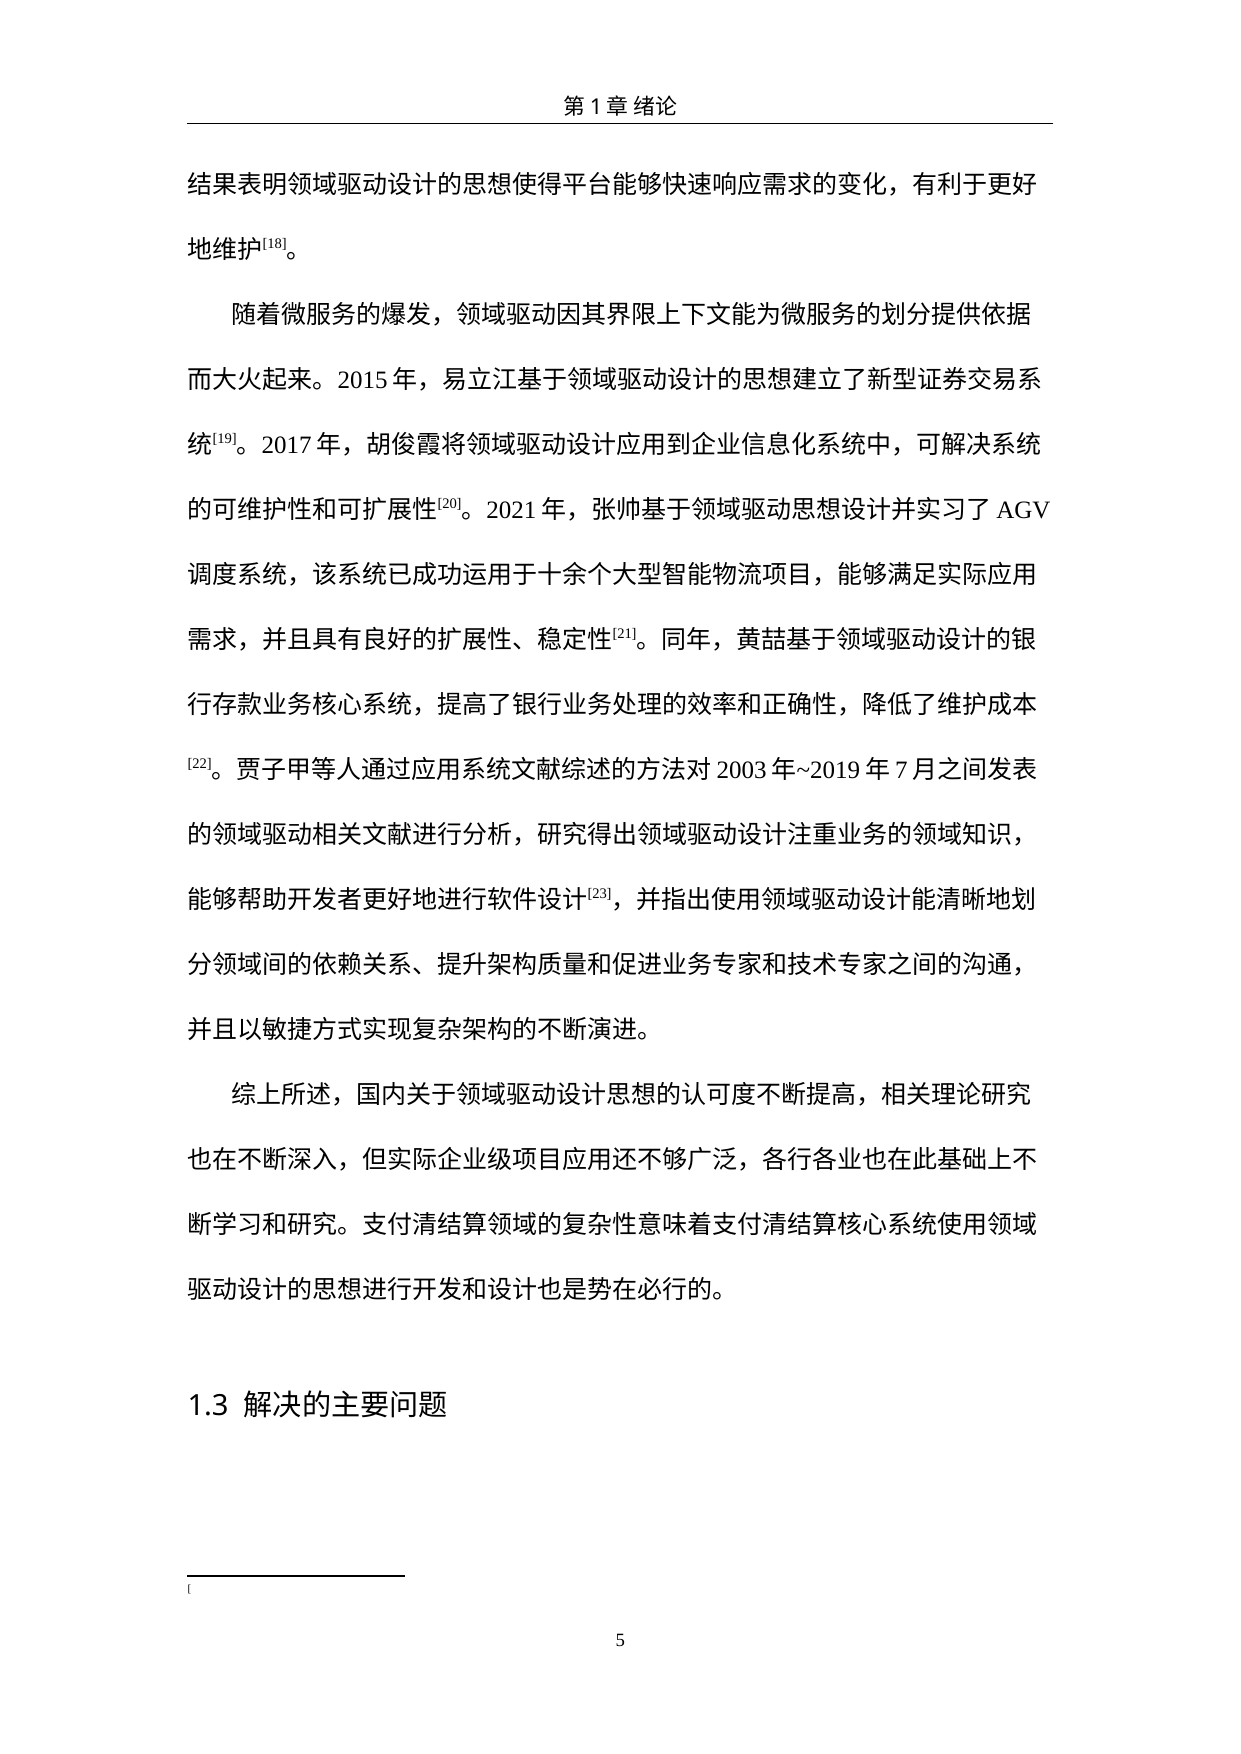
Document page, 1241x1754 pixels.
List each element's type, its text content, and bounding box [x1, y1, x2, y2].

text 1.3 解决的主要问题 [187, 1370, 1053, 1435]
text 综上所述，国内关于领域驱动设计思想的认可度不断提高，相关理论研究也在不断深入，但实际企业级项目应用还不够广泛，各行各业也在此基础上不断学习和研究。支付清结算领域的复杂性意味着支付清结算核心系统使用领域驱动设计的思想进行开发和设计也是势在必行的。 [187, 1060, 1053, 1320]
text 随着微服务的爆发，领域驱动因其界限上下文能为微服务的划分提供依据而大火起来。2015年，易立江基于领域驱动设计的思想建立了新型证券交易系统[19]。2017年，胡俊霞将领域驱动设计应用到企业信息化系统中，可解决系统的可维护性和可扩展性[20]。2021年，张帅基于领域驱动思想设计并实习了AGV调度系统，该系统已成功运用于十余个大型智能物流项目，能够满足实际应用需求，并且具有良好的扩展性、稳定性[21]。同年，黄喆基于领域驱动设计的银行存款业务核心系统，提高了银行业务处理的效率和正确性，降低了维护成本[22]。贾子甲等人通过应用系统文献综述的方法对2003年~2019年7月之间发表的领域驱动相关文献进行分析，研究得出领域驱动设计注重业务的领域知识，能够帮助开发者更好地进行软件设计[23]，并指出使用领域驱动设计能清晰地划分领域间的依赖关系、提升架构质量和促进业务专家和技术专家之间的沟通，并且以敏捷方式实现复杂架构的不断演进。 [187, 280, 1053, 1060]
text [187, 150, 1053, 280]
